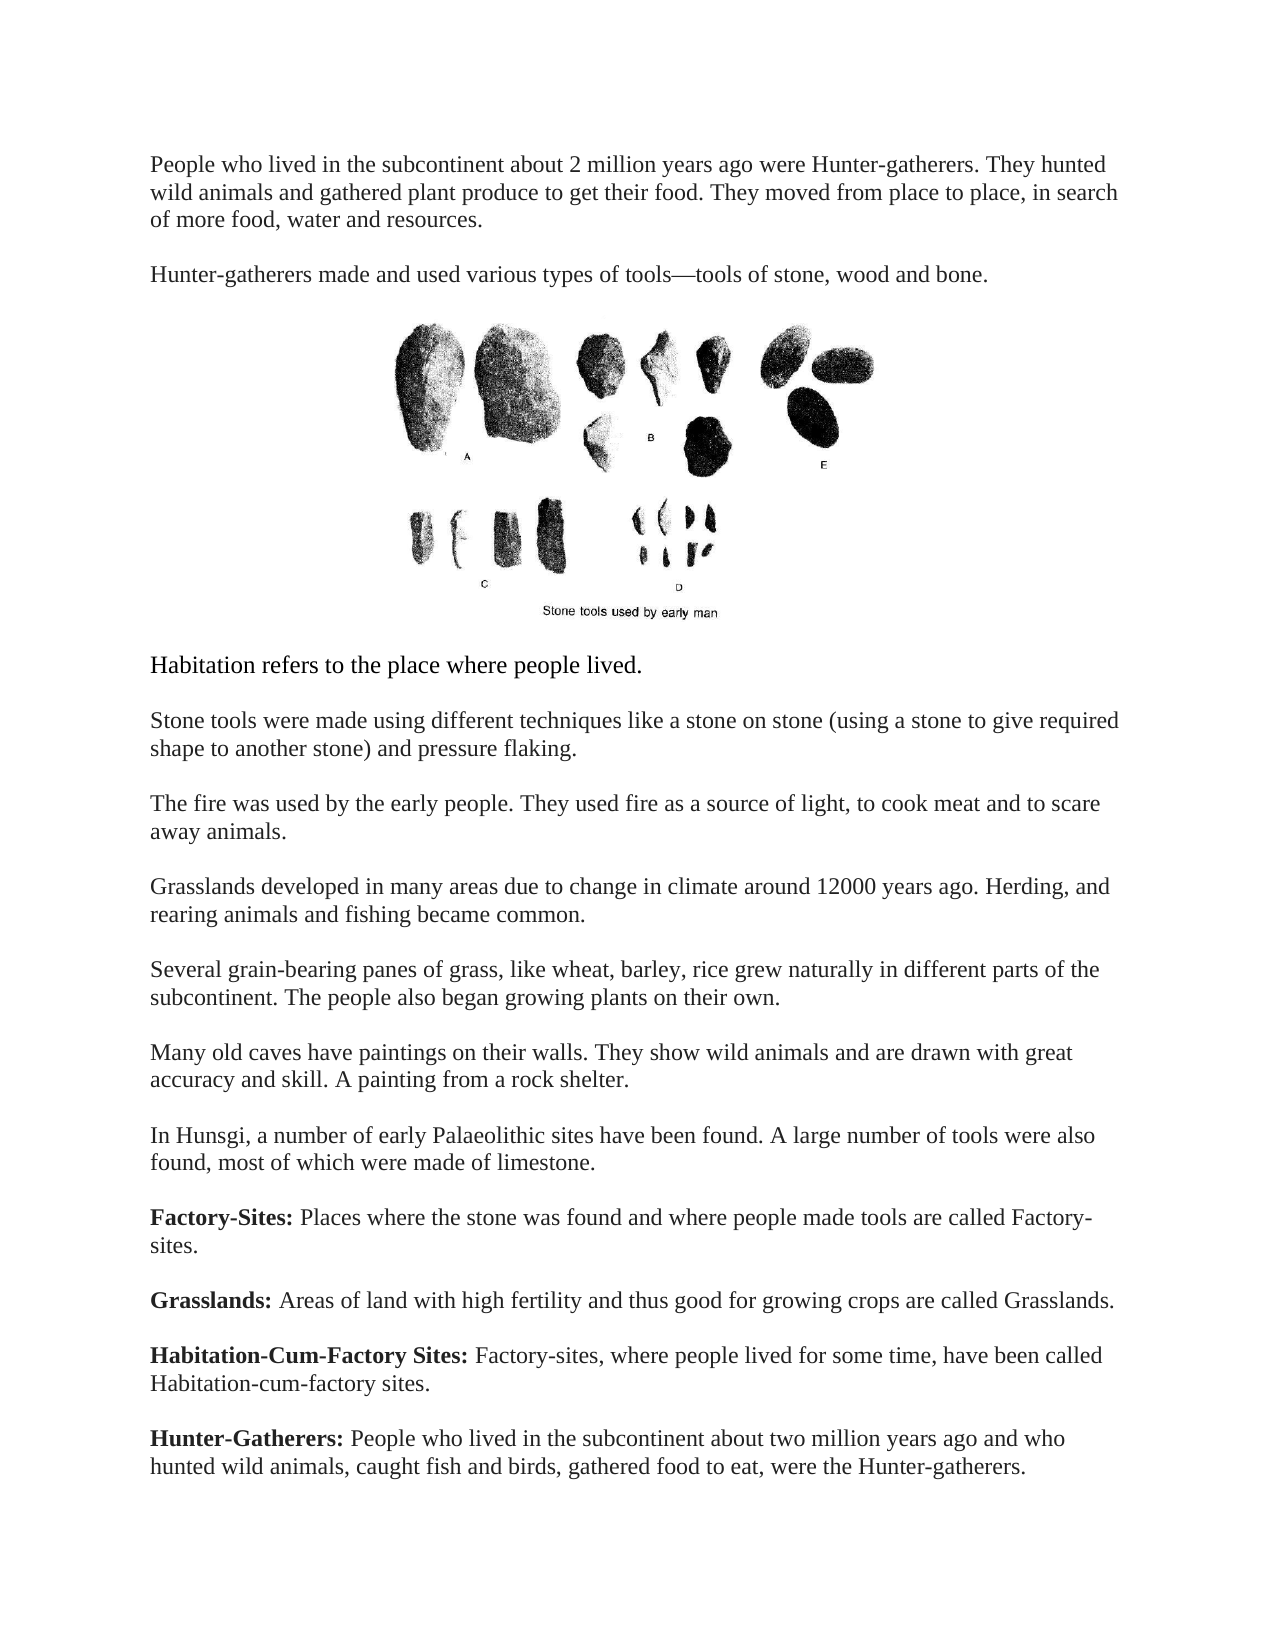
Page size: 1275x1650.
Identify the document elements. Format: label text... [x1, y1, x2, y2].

text The fire was used by the early people. They used fire as a source of light, to cook meat and to scare away animals. [150, 789, 1125, 844]
text People who lived in the subcontinent about 2 million years ago were Hunter-gatherers. They hunted wild animals and gathered plant produce to get their food. They moved from place to place, in search of more food, water and resources. [150, 150, 1125, 233]
text Habitation-Cum-Factory Sites: Factory-sites, where people lived for some time, have been called Habitation-cum-factory sites. [150, 1341, 1125, 1397]
text Hunter-Gatherers: People who lived in the subcontinent about two million years ago and who hunted wild animals, caught fish and birds, gathered food to eat, were the Hunter-gatherers. [150, 1424, 1125, 1479]
text In Hunsgi, a number of early Palaeolithic sites have been found. A large number of tools were also found, most of which were made of limestone. [150, 1121, 1125, 1176]
text Stone tools were made using different techniques like a stone on stone (using a stone to give required shape to another stone) and pressure flaking. [150, 707, 1125, 762]
text Several grain-bearing panes of grass, like wheat, barley, rice grew naturally in different parts of the subcontinent. The people also began growing plants on their own. [150, 955, 1125, 1010]
picture [368, 315, 907, 622]
text Factory-Sites: Places where the stone was found and where people made tools are called Factory-sites. [150, 1203, 1125, 1259]
text Grasslands: Areas of land with high fertility and thus good for growing crops are called Grasslands. [150, 1286, 1125, 1314]
text Habitation refers to the place where people lived. [150, 650, 1125, 679]
text Hunter-gatherers made and used various types of tools—tools of stone, wood and bone. [150, 260, 1125, 288]
text Grasslands developed in many areas due to change in climate around 12000 years ago. Herding, and rearing animals and fishing became common. [150, 872, 1125, 927]
text Many old caves have paintings on their walls. They show wild animals and are drawn with great accuracy and skill. A painting from a rock shelter. [150, 1038, 1125, 1093]
